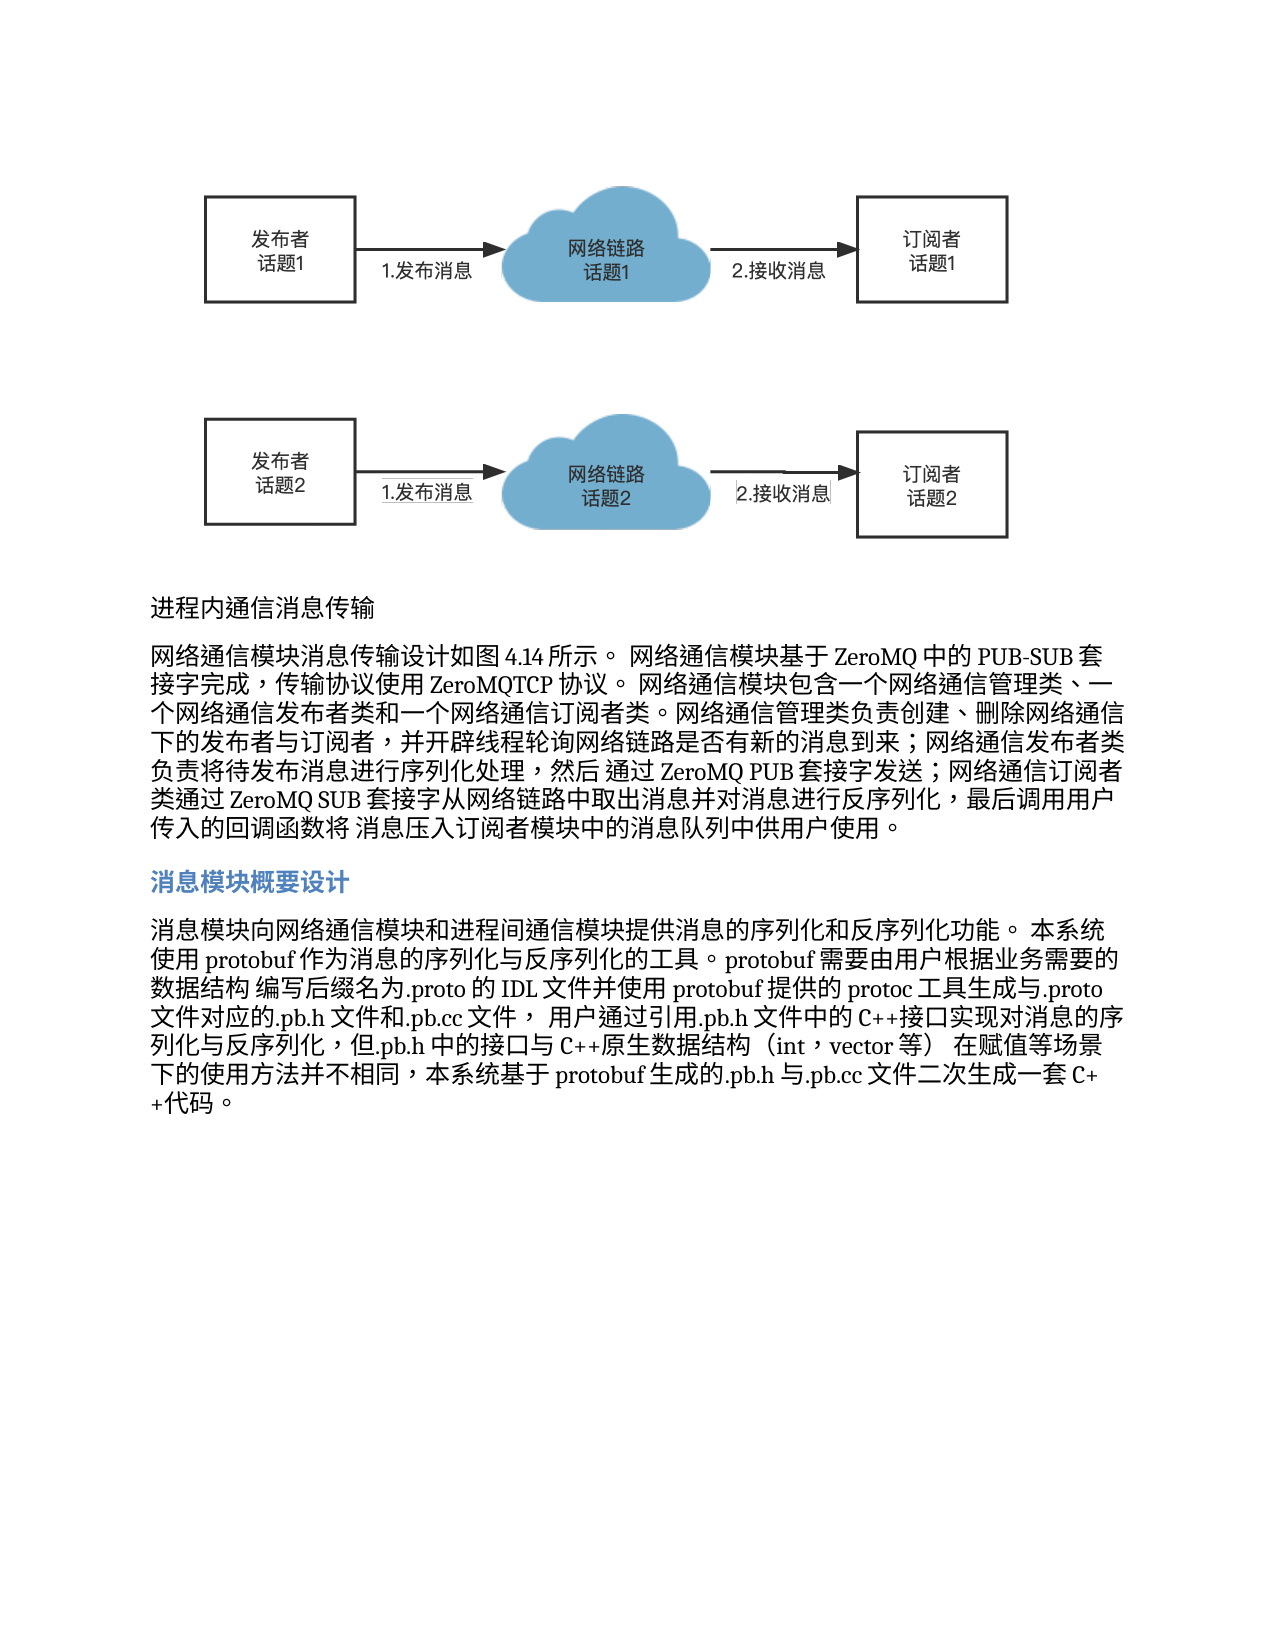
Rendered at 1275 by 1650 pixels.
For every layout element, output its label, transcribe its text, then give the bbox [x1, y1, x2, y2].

text 网络通信模块消息传输设计如图4.14所示。 网络通信模块基于ZeroMQ中的PUB-SUB套接字完成，传输协议使用ZeroMQTCP协议。 网络通信模块包含一个网络通信管理类、一个网络通信发布者类和一个网络通信订阅者类。网络通信管理类负责创建、删除网络通信 下的发布者与订阅者，并开辟线程轮询网络链路是否有新的消息到来；网络通信发布者类负责将待发布消息进行序列化处理，然后 通过ZeroMQ PUB套接字发送；网络通信订阅者类通过ZeroMQ SUB套接字从网络链路中取出消息并对消息进行反序列化，最后调用用户传入的回调函数将 消息压入订阅者模块中的消息队列中供用户使用。 [150, 642, 1125, 844]
subtitle 消息模块概要设计 [150, 864, 1125, 898]
text 进程内通信消息传输 [150, 595, 1125, 624]
text 消息模块向网络通信模块和进程间通信模块提供消息的序列化和反序列化功能。 本系统使用protobuf作为消息的序列化与反序列化的工具。protobuf需要由用户根据业务需要的数据结构 编写后缀名为.proto的IDL文件并使用protobuf提供的protoc工具生成与.proto文件对应的.pb.h文件和.pb.cc文件， 用户通过引用.pb.h文件中的C++接口实现对消息的序列化与反序列化，但.pb.h中的接口与C++原生数据结构（int，vector等） 在赋值等场景下的使用方法并不相同，本系统基于protobuf生成的.pb.h与.pb.cc文件二次生成一套C++代码。 [150, 917, 1125, 1118]
